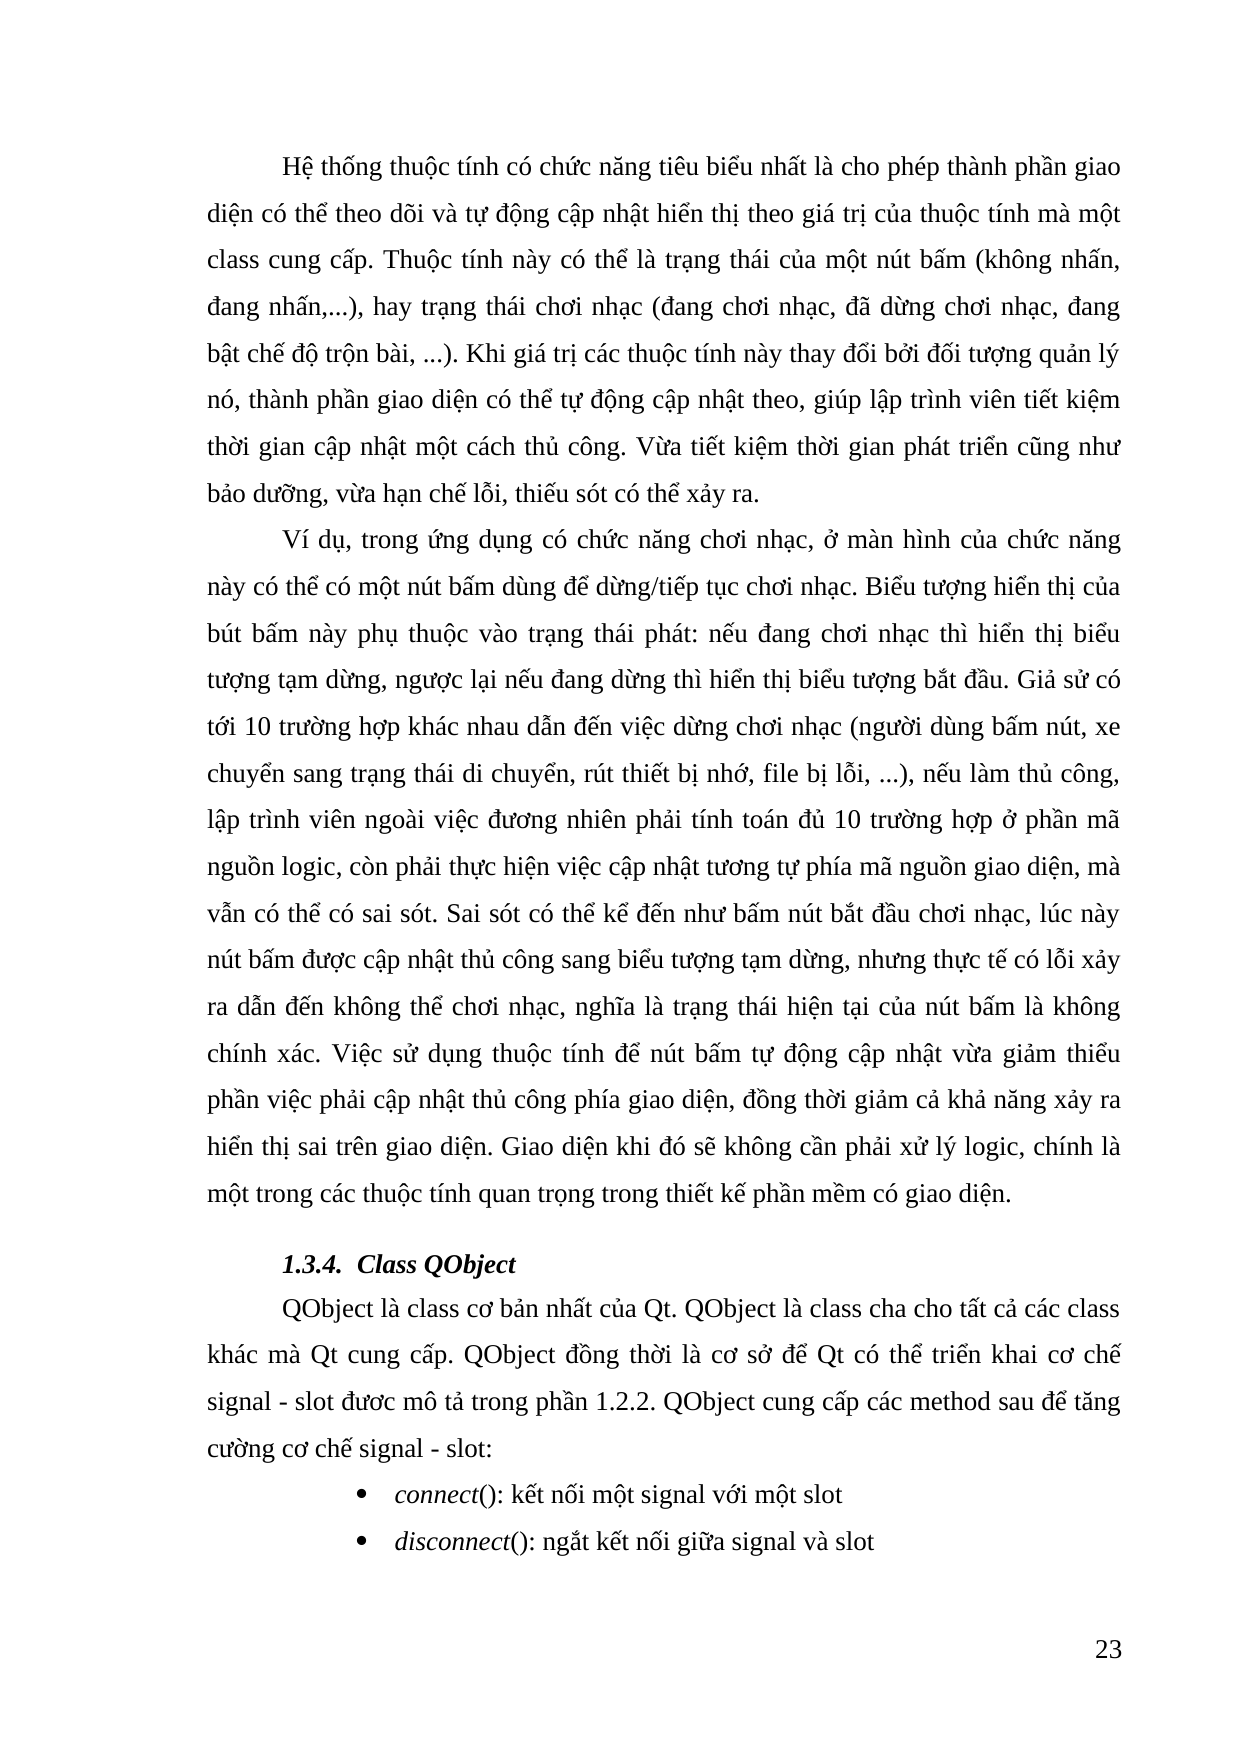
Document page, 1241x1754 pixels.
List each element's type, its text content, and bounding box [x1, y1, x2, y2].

list connect(): kết nối một signal với một slot [357, 1479, 1122, 1510]
subtitle Class QObject [282, 1248, 1122, 1279]
text Ví dụ, trong ứng dụng có chức năng chơi nhạc, ở màn hình của chức năng này có thể có một nút bấm dùng để dừng/tiếp tục chơi nhạc. Biểu tượng hiển thị của bút bấm này phụ thuộc vào trạng thái phát: nếu đang chơi nhạc thì hiển thị biểu tượng tạm dừng, ngược lại nếu đang dừng thì hiển thị biểu tượng bắt đầu. Giả sử có tới 10 trường hợp khác nhau dẫn đến việc dừng chơi nhạc (người dùng bấm nút, xe chuyển sang trạng thái di chuyển, rút thiết bị nhớ, file bị lỗi, ...), nếu làm thủ công, lập trình viên ngoài việc đương nhiên phải tính toán đủ 10 trường hợp ở phần mã nguồn logic, còn phải thực hiện việc cập nhật tương tự phía mã nguồn giao diện, mà vẫn có thể có sai sót. Sai sót có thể kể đến như bấm nút bắt đầu chơi nhạc, lúc này nút bấm được cập nhật thủ công sang biểu tượng tạm dừng, nhưng thực tế có lỗi xảy ra dẫn đến không thể chơi nhạc, nghĩa là trạng thái hiện tại của nút bấm là không chính xác. Việc sử dụng thuộc tính để nút bấm tự động cập nhật vừa giảm thiểu phần việc phải cập nhật thủ công phía giao diện, đồng thời giảm cả khả năng xảy ra hiển thị sai trên giao diện. Giao diện khi đó sẽ không cần phải xử lý logic, chính là một trong các thuộc tính quan trọng trong thiết kế phần mềm có giao diện. [207, 523, 1122, 1208]
text Hệ thống thuộc tính có chức năng tiêu biểu nhất là cho phép thành phần giao diện có thể theo dõi và tự động cập nhật hiển thị theo giá trị của thuộc tính mà một class cung cấp. Thuộc tính này có thể là trạng thái của một nút bấm (không nhấn, đang nhấn,...), hay trạng thái chơi nhạc (đang chơi nhạc, đã dừng chơi nhạc, đang bật chế độ trộn bài, ...). Khi giá trị các thuộc tính này thay đổi bởi đối tượng quản lý nó, thành phần giao diện có thể tự động cập nhật theo, giúp lập trình viên tiết kiệm thời gian cập nhật một cách thủ công. Vừa tiết kiệm thời gian phát triển cũng như bảo dưỡng, vừa hạn chế lỗi, thiếu sót có thể xảy ra. [207, 150, 1122, 508]
text QObject là class cơ bản nhất của Qt. QObject là class cha cho tất cả các class khác mà Qt cung cấp. QObject đồng thời là cơ sở để Qt có thể triển khai cơ chế signal - slot đươc mô tả trong phần 1.2.2. QObject cung cấp các method sau để tăng cường cơ chế signal - slot: [207, 1292, 1122, 1463]
list disconnect(): ngắt kết nối giữa signal và slot [357, 1526, 1122, 1557]
